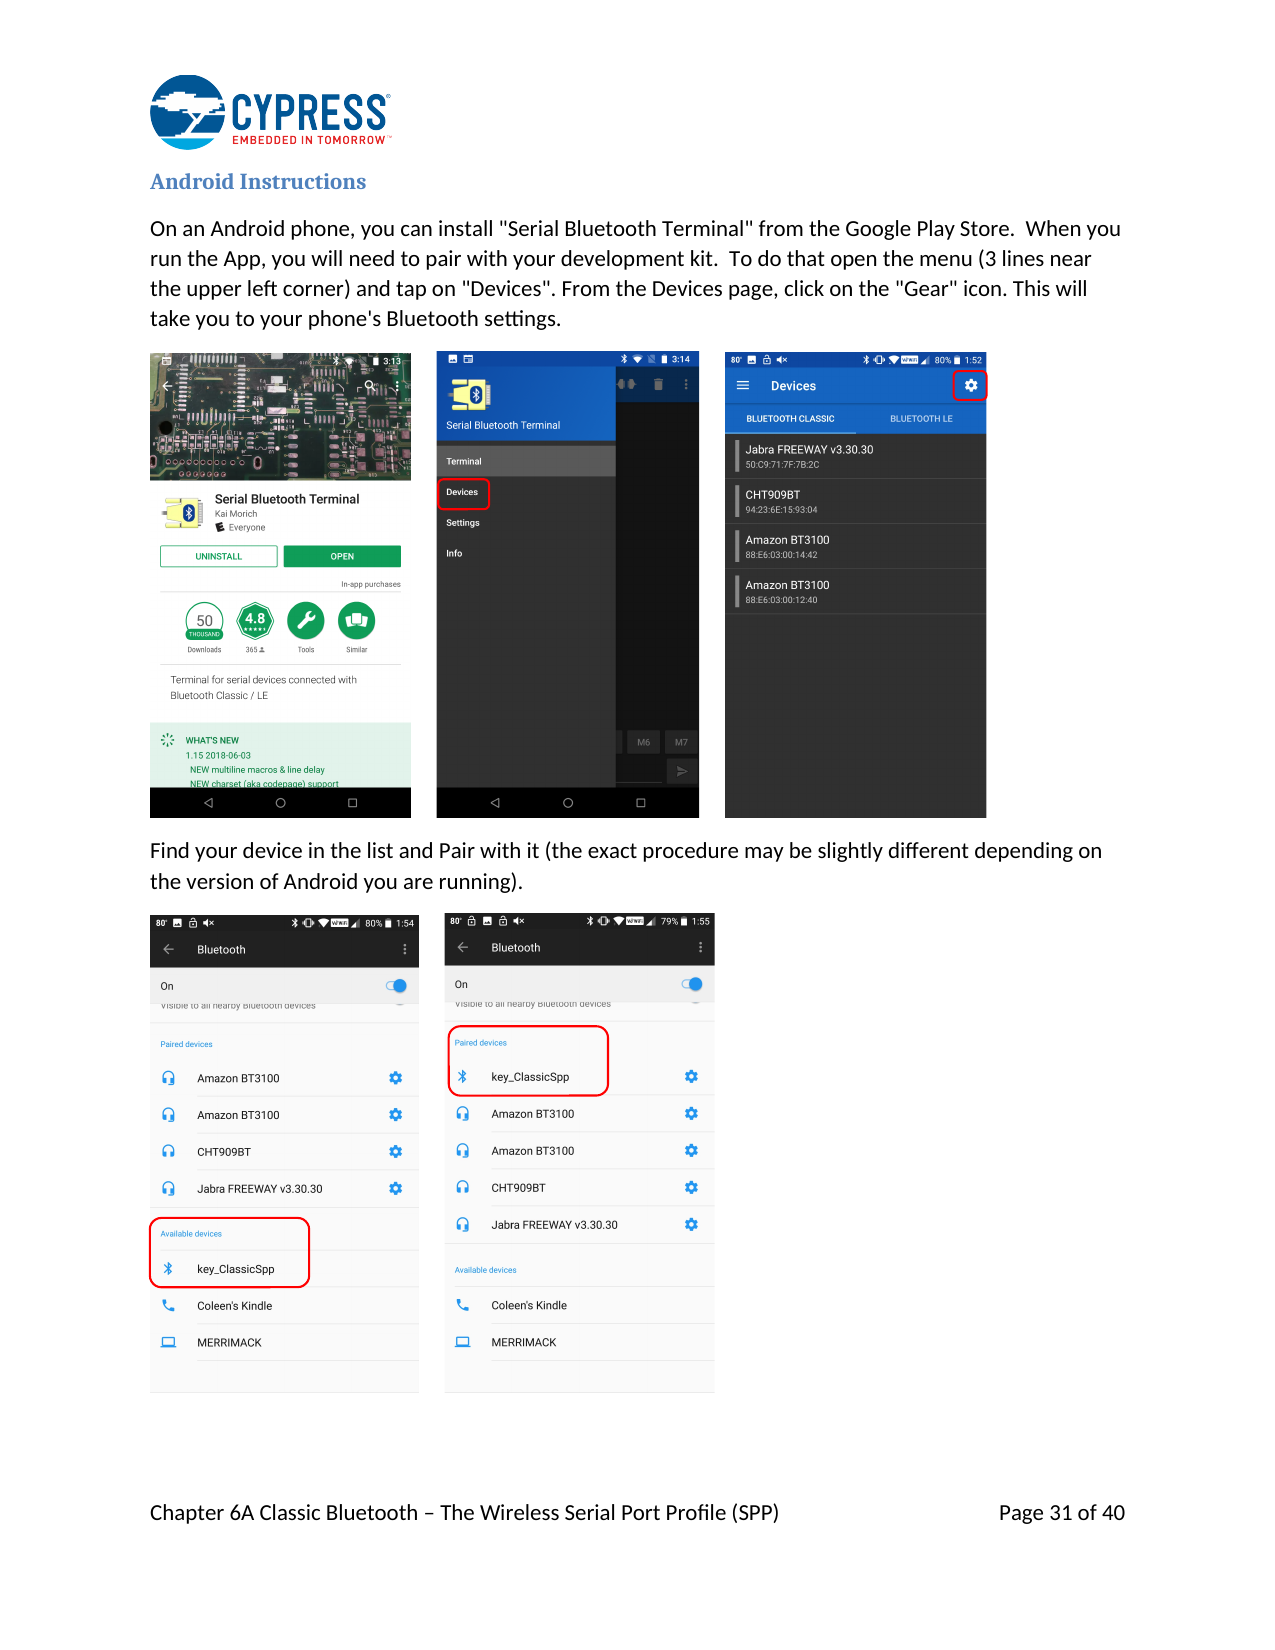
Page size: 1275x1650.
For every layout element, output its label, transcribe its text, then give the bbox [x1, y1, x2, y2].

text On an Android phone, you can install "Serial Bluetooth Terminal" from the Google Play Store. When you run the App, you will need to pair with your development kit. To do that open the menu (3 lines near the upper left corner) and tap on "Devices". From the Devices page, click on the "Gear" icon. This will take you to your phone's Bluetooth settings. [150, 214, 1125, 332]
picture [150, 75, 392, 150]
picture [150, 915, 419, 1393]
picture [725, 352, 987, 818]
picture [955, 373, 985, 398]
picture [151, 1219, 308, 1286]
text Find your device in the list and Pair with it (the exact procedure may be slightly different depending on the version of Android you are running). [150, 837, 1125, 895]
picture [436, 351, 700, 818]
picture [150, 353, 411, 818]
subtitle Android Instructions [150, 169, 1125, 195]
picture [444, 913, 715, 1393]
